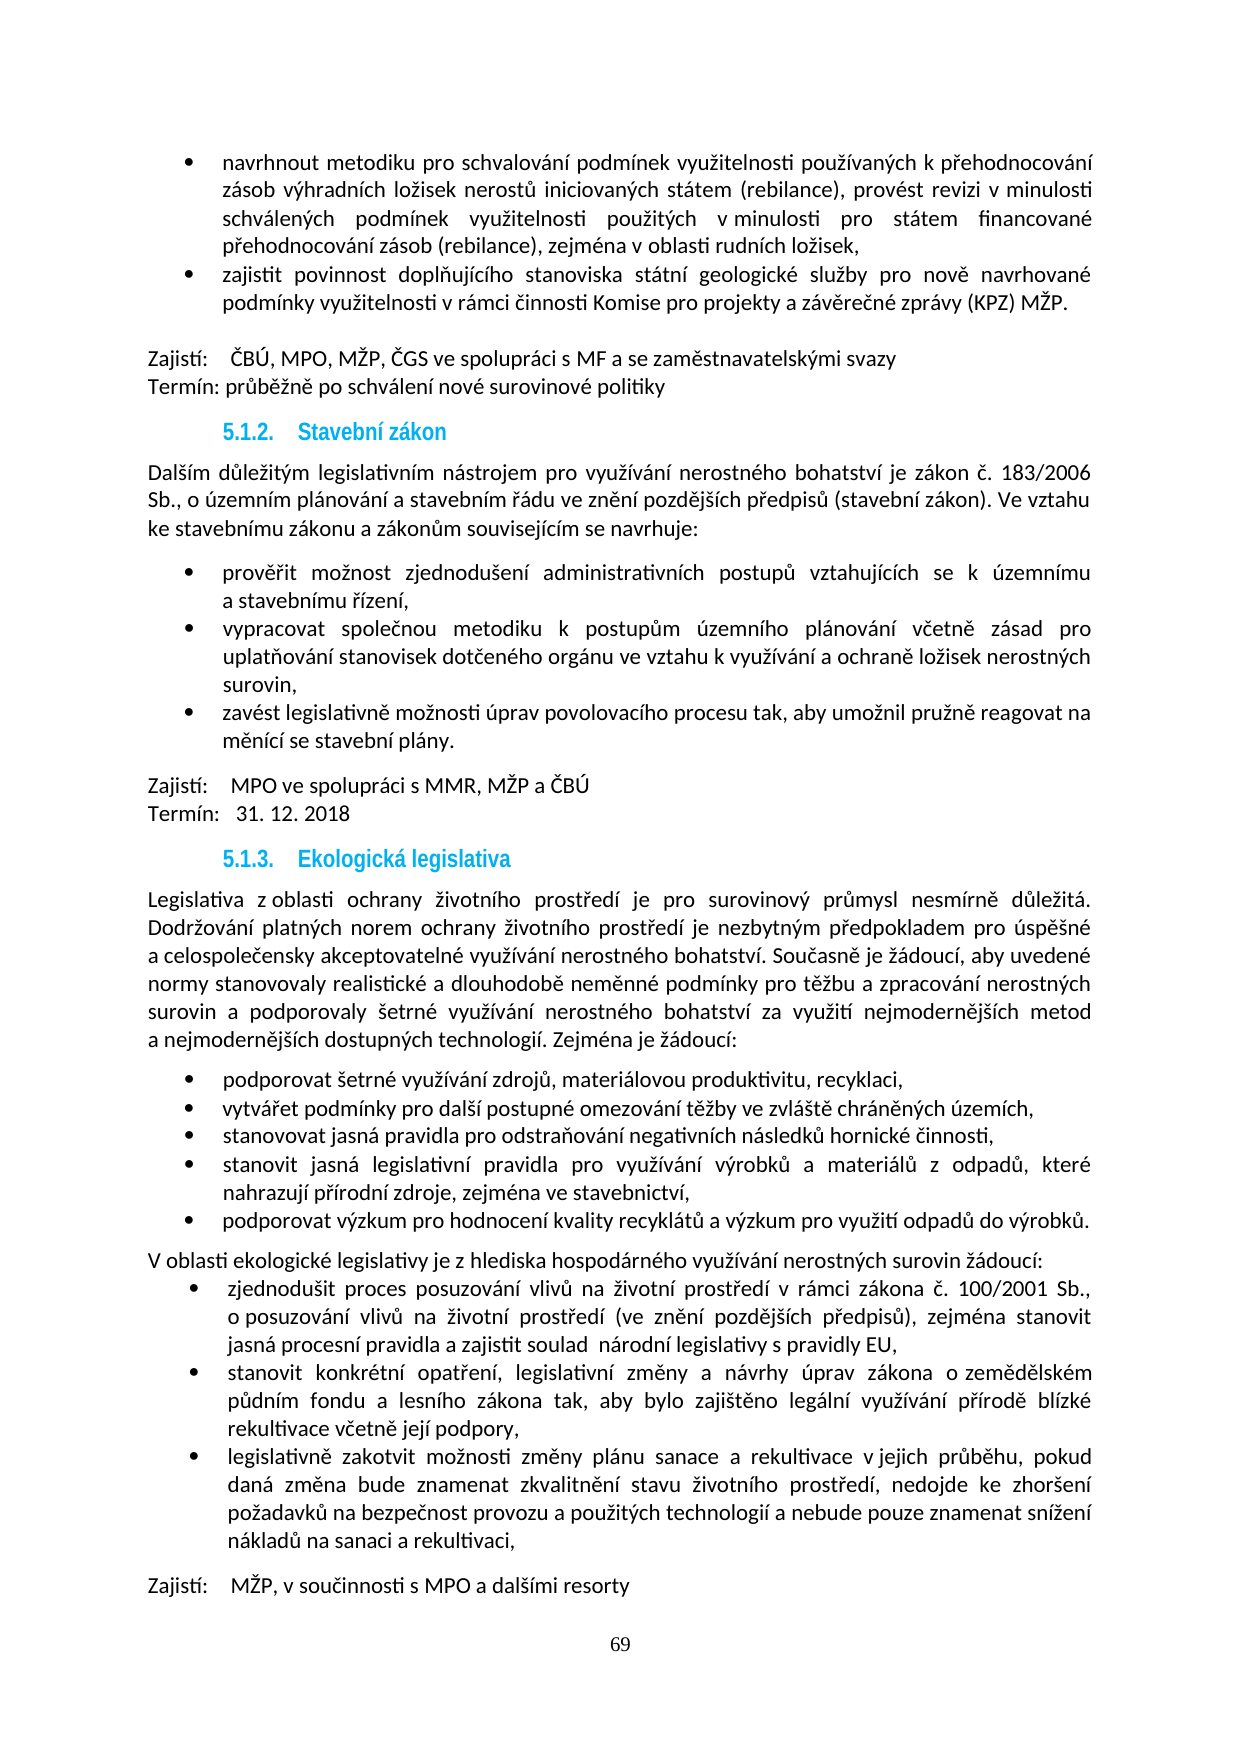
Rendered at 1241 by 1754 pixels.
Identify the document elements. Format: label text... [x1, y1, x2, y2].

text Legislativa z oblasti ochrany životního prostředí je pro surovinový průmysl nesmírně důležitá. Dodržování platných norem ochrany životního prostředí je nezbytným předpokladem pro úspěšné a celospolečensky akceptovatelné využívání nerostného bohatství. Současně je žádoucí, aby uvedené normy stanovovaly realistické a dlouhodobě neměnné podmínky pro těžbu a zpracování nerostných surovin a podporovaly šetrné využívání nerostného bohatství za využití nejmodernějších metod a nejmodernějších dostupných technologií. Zejména je žádoucí: [148, 885, 1093, 1053]
list podporovat výzkum pro hodnocení kvality recyklátů a výzkum pro využití odpadů do výrobků. [185, 1206, 1093, 1234]
list zjednodušit proces posuzování vlivů na životní prostředí v rámci zákona č. 100/2001 Sb., o posuzování vlivů na životní prostředí (ve znění pozdějších předpisů), zejména stanovit jasná procesní pravidla a zajistit soulad národní legislativy s pravidly EU, [190, 1274, 1093, 1358]
list stanovit jasná legislativní pravidla pro využívání výrobků a materiálů z odpadů, které nahrazují přírodní zdroje, zejména ve stavebnictví, [185, 1150, 1093, 1206]
subtitle Ekologická legislativa [223, 844, 1093, 872]
list vytvářet podmínky pro další postupné omezování těžby ve zvláště chráněných územích, [185, 1094, 1093, 1122]
text Dalším důležitým legislativním nástrojem pro využívání nerostného bohatství je zákon č. 183/2006 Sb., o územním plánování a stavebním řádu ve znění pozdějších předpisů (stavební zákon). Ve vztahu ke stavebnímu zákonu a zákonům souvisejícím se navrhuje: [148, 458, 1093, 542]
list prověřit možnost zjednodušení administrativních postupů vztahujících se k územnímu a stavebnímu řízení, [185, 558, 1093, 614]
text Zajistí: MPO ve spolupráci s MMR, MŽP a ČBÚ [148, 771, 1093, 799]
text Zajistí: ČBÚ, MPO, MŽP, ČGS ve spolupráci s MF a se zaměstnavatelskými svazy [148, 344, 1093, 372]
list zavést legislativně možnosti úprav povolovacího procesu tak, aby umožnil pružně reagovat na měnící se stavební plány. [185, 698, 1093, 754]
text Zajistí: MŽP, v součinnosti s MPO a dalšími resorty [148, 1571, 1093, 1599]
subtitle Stavební zákon [223, 416, 1093, 445]
list zajistit povinnost doplňujícího stanoviska státní geologické služby pro nově navrhované podmínky využitelnosti v rámci činnosti Komise pro projekty a závěrečné zprávy (KPZ) MŽP. [185, 260, 1093, 316]
list legislativně zakotvit možnosti změny plánu sanace a rekultivace v jejich průběhu, pokud daná změna bude znamenat zkvalitnění stavu životního prostředí, nedojde ke zhoršení požadavků na bezpečnost provozu a použitých technologií a nebude pouze znamenat snížení nákladů na sanaci a rekultivaci, [190, 1442, 1093, 1554]
text Termín: 31. 12. 2018 [148, 799, 1093, 827]
list stanovit konkrétní opatření, legislativní změny a návrhy úprav zákona o zemědělském půdním fondu a lesního zákona tak, aby bylo zajištěno legální využívání přírodě blízké rekultivace včetně její podpory, [190, 1358, 1093, 1442]
list stanovovat jasná pravidla pro odstraňování negativních následků hornické činnosti, [185, 1122, 1093, 1150]
list podporovat šetrné využívání zdrojů, materiálovou produktivitu, recyklaci, [185, 1066, 1093, 1094]
list navrhnout metodiku pro schvalování podmínek využitelnosti používaných k přehodnocování zásob výhradních ložisek nerostů iniciovaných státem (rebilance), provést revizi v minulosti schválených podmínek využitelnosti použitých v minulosti pro státem financované přehodnocování zásob (rebilance), zejména v oblasti rudních ložisek, [185, 148, 1093, 260]
text Termín: průběžně po schválení nové surovinové politiky [148, 372, 1093, 400]
text V oblasti ekologické legislativy je z hlediska hospodárného využívání nerostných surovin žádoucí: [148, 1246, 1093, 1274]
list vypracovat společnou metodiku k postupům územního plánování včetně zásad pro uplatňování stanovisek dotčeného orgánu ve vztahu k využívání a ochraně ložisek nerostných surovin, [185, 614, 1093, 698]
